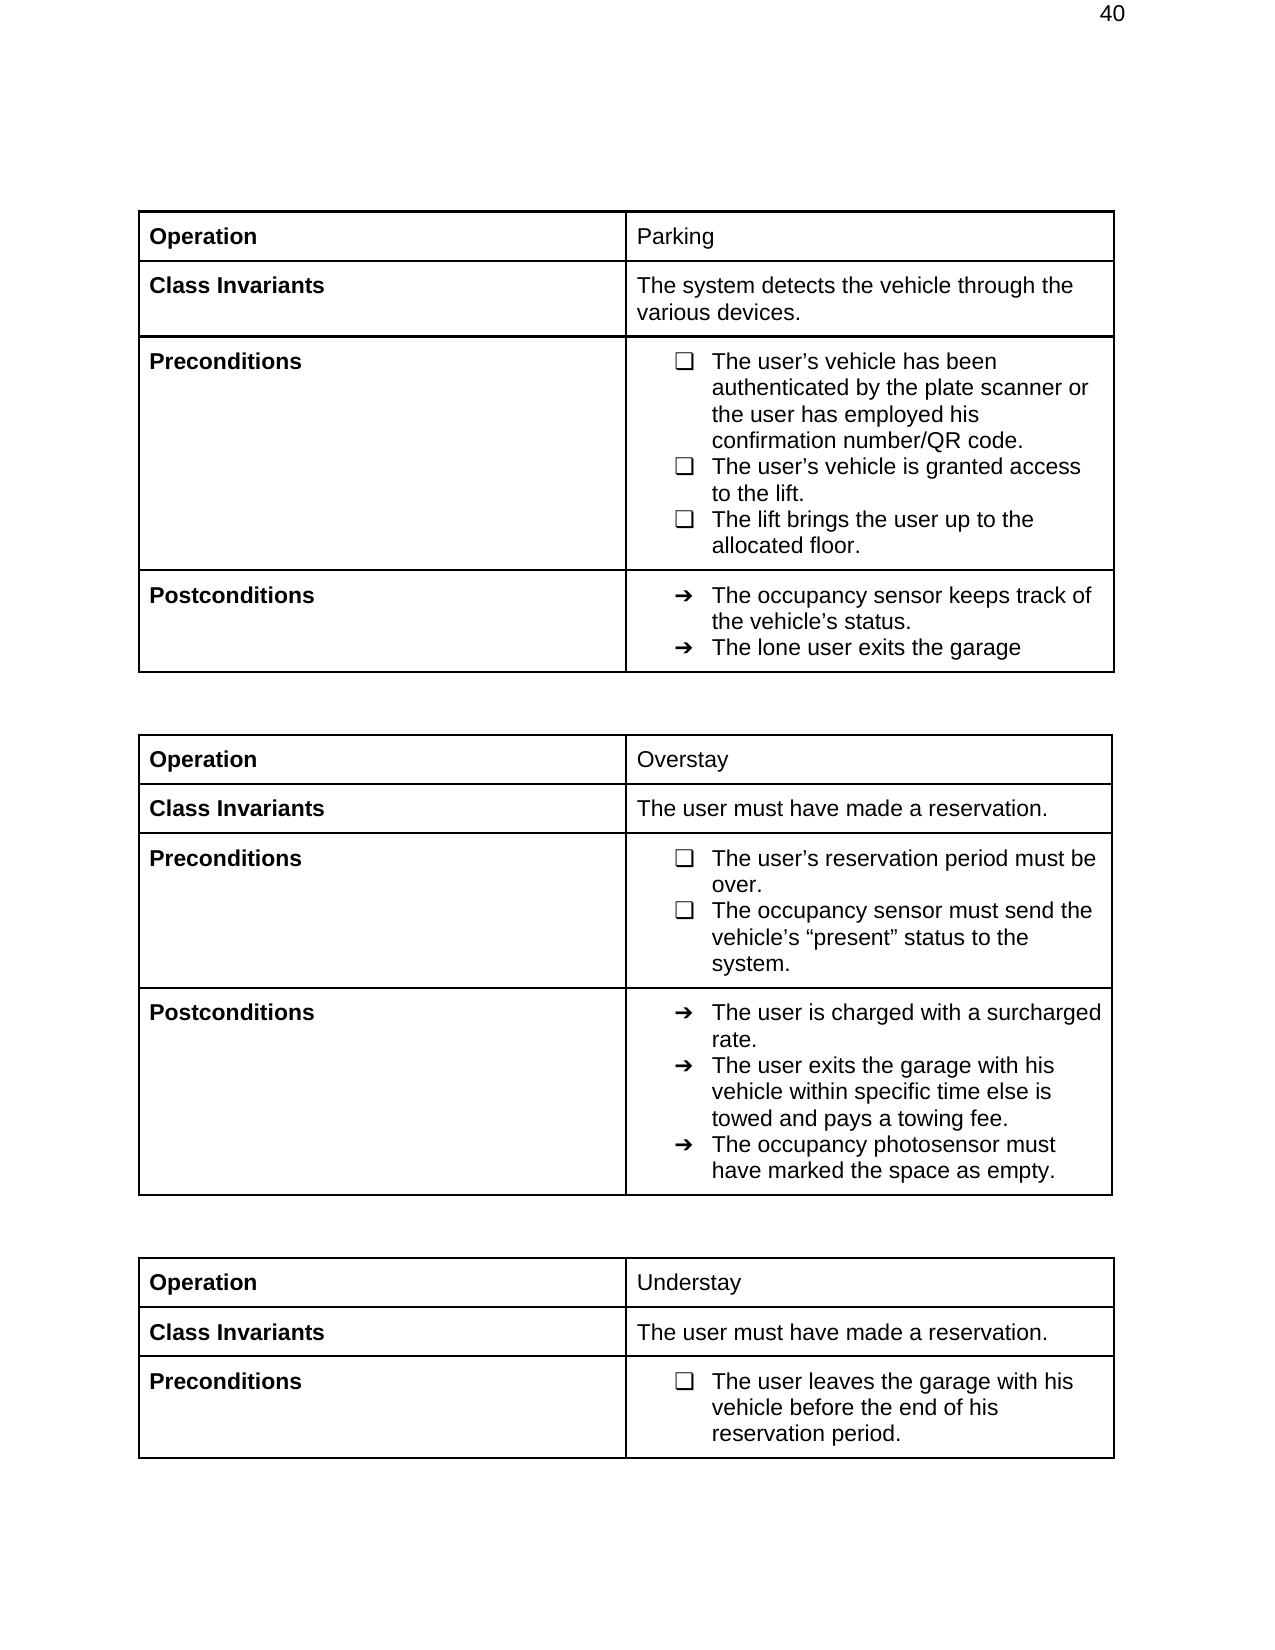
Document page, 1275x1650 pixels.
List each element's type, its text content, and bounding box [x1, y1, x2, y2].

table_cell The user’s reservation period must be over. The occupancy sensor must send the vehicle’s “present” status to the system. [627, 834, 1111, 987]
table_cell Class Invariants [140, 1308, 625, 1355]
table_header Overstay [627, 736, 1111, 783]
table_cell The system detects the vehicle through the various devices. [627, 262, 1113, 335]
table_cell The user leaves the garage with his vehicle before the end of his reservation period. [627, 1357, 1113, 1457]
table_cell The user is charged with a surcharged rate. The user exits the garage with his vehicle within specific time else is towed and pays a towing fee. The occupancy photosensor must have marked the space as empty. [627, 989, 1111, 1194]
table_header Operation [140, 736, 625, 783]
table_cell The user must have made a reservation. [627, 1308, 1113, 1355]
table_cell Class Invariants [140, 262, 625, 335]
table_cell The occupancy sensor keeps track of the vehicle’s status. The lone user exits the garage [627, 571, 1113, 671]
table_cell Preconditions [140, 338, 625, 569]
table_cell Preconditions [140, 834, 625, 987]
table_cell Postconditions [140, 989, 625, 1194]
table_header Parking [627, 213, 1113, 260]
table_header Operation [140, 213, 625, 260]
table_header Understay [627, 1259, 1113, 1306]
table_cell Preconditions [140, 1357, 625, 1457]
table_cell The user’s vehicle has been authenticated by the plate scanner or the user has employed his confirmation number/QR code. The user’s vehicle is granted access to the lift. The lift brings the user up to the allocated floor. [627, 338, 1113, 569]
table_cell Class Invariants [140, 785, 625, 832]
table_cell Postconditions [140, 571, 625, 671]
table_cell The user must have made a reservation. [627, 785, 1111, 832]
table_header Operation [140, 1259, 625, 1306]
